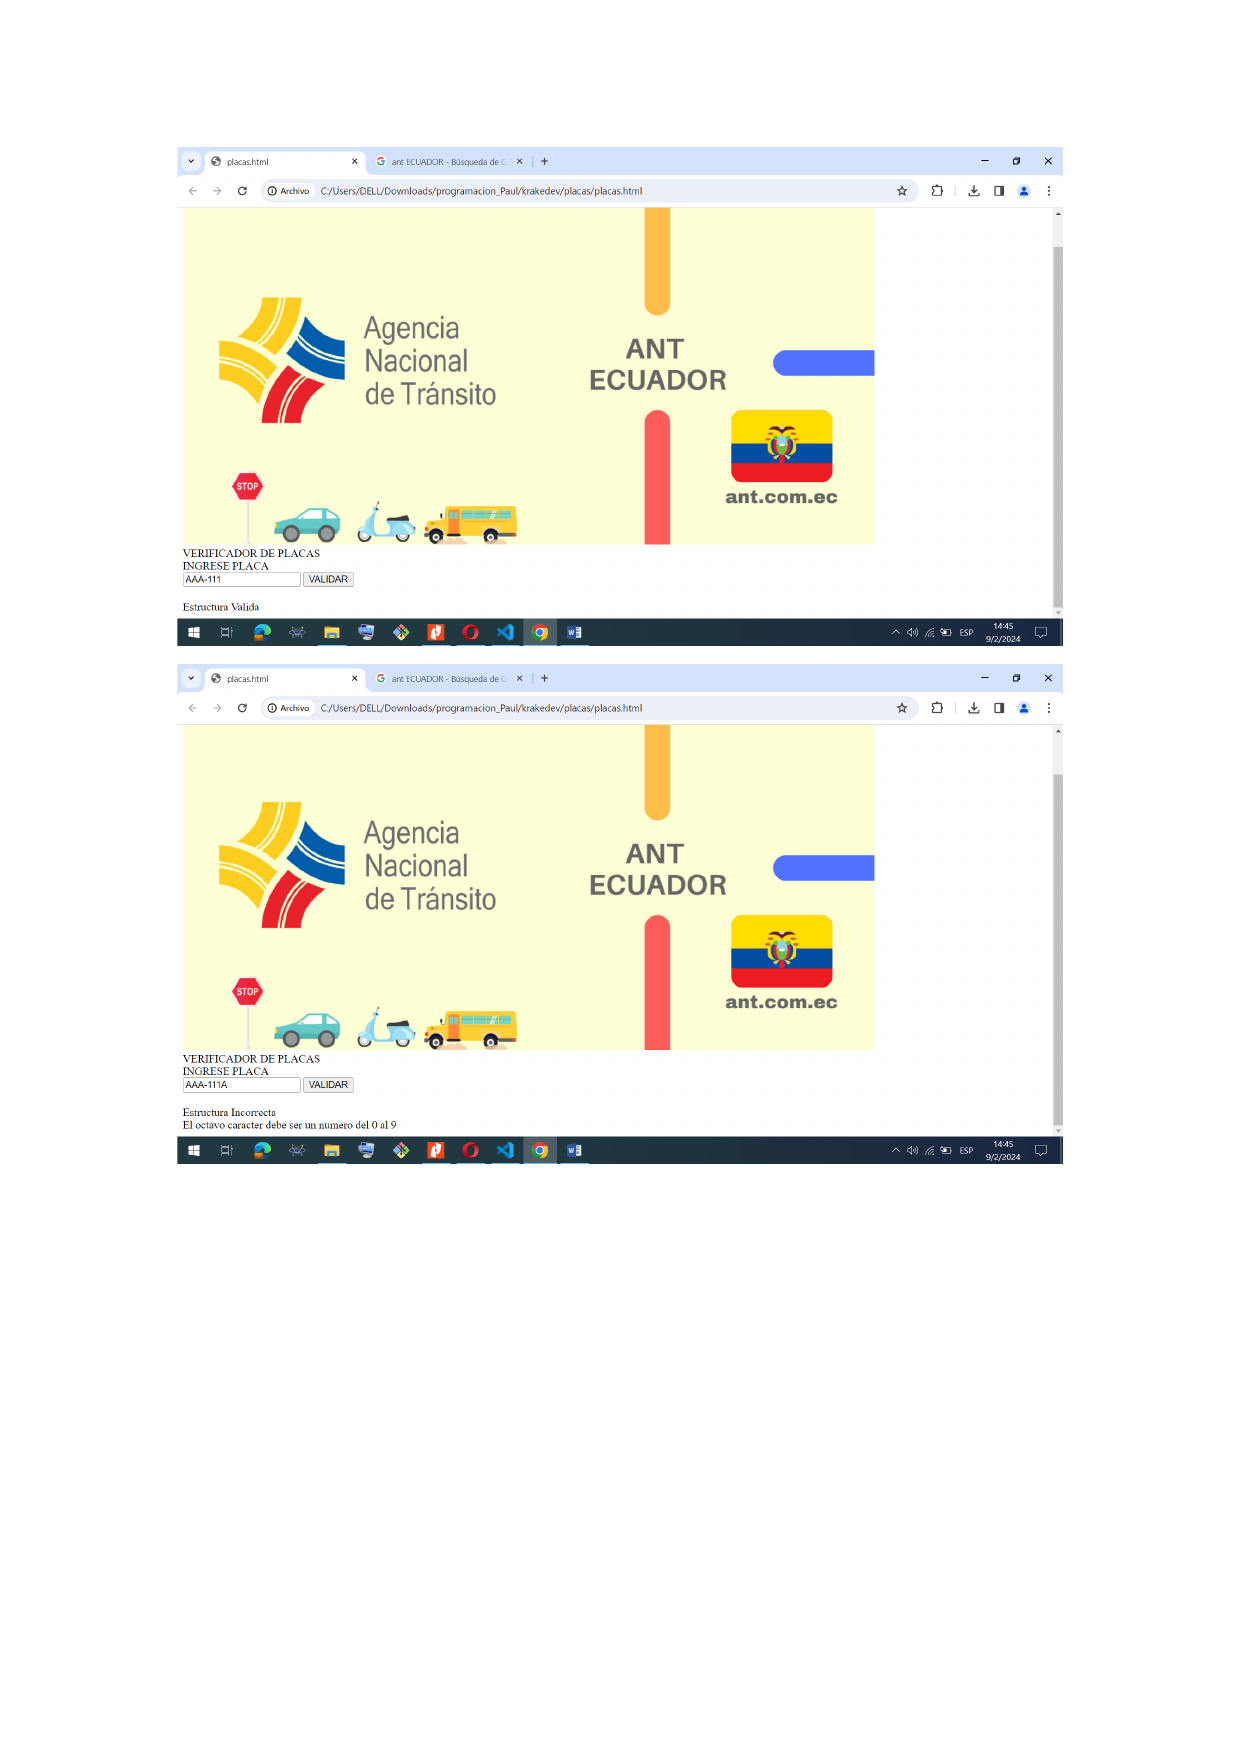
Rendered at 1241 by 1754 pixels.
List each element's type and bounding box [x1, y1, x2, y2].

picture [177, 664, 1063, 1164]
picture [177, 147, 1063, 646]
